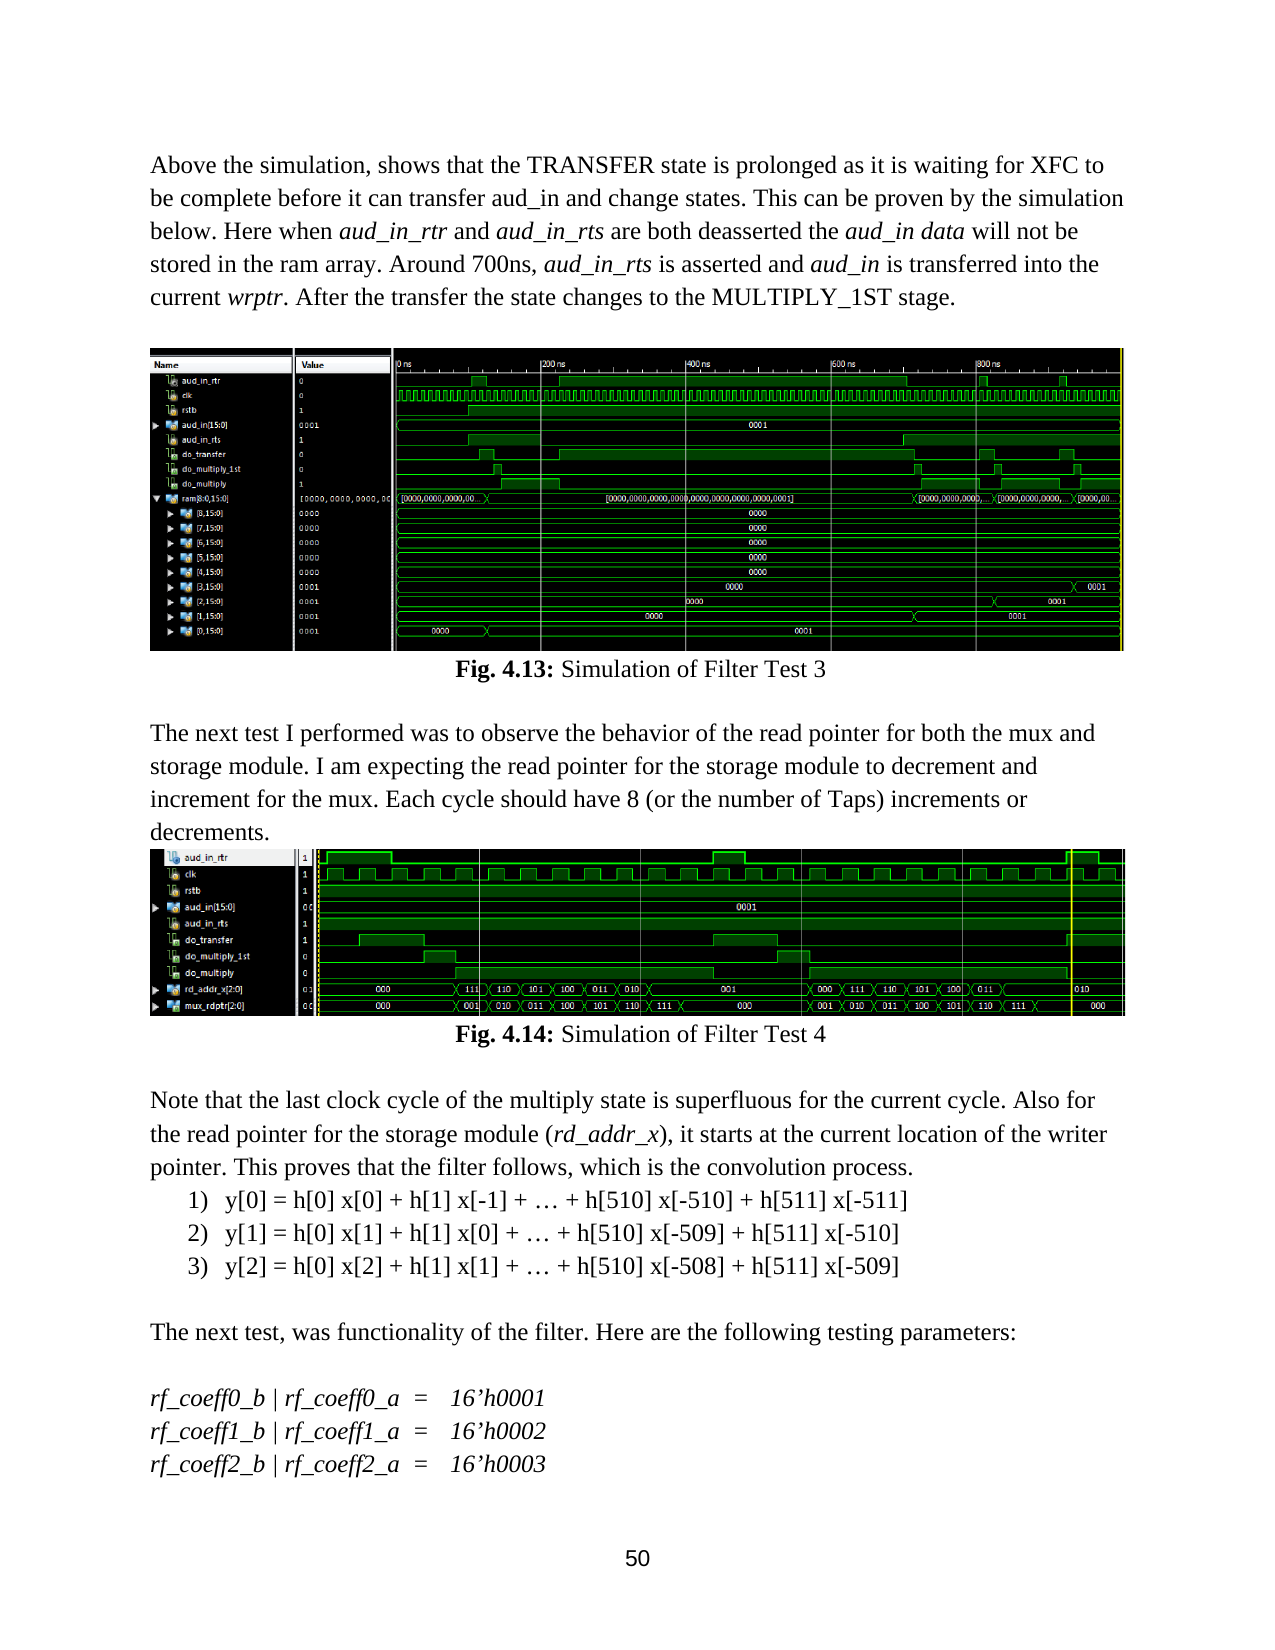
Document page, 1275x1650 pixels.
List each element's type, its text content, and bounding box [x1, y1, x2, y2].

list y[1] = h[0] x[1] + h[1] x[0] + … + h[510] x[-509] + h[511] x[-510] [150, 1218, 1125, 1246]
picture [150, 849, 1125, 1016]
text Above the simulation, shows that the TRANSFER state is prolonged as it is waiting for XFC to be complete before it can transfer aud_in and change states. This can be proven by the simulation below. Here when aud_in_rtr and aud_in_rts are both deasserted the aud_in data will not be stored in the ram array. Around 700ns, aud_in_rts is asserted and aud_in is transferred into the current wrptr. After the transfer the state changes to the MULTIPLY_1ST stage. [150, 150, 1125, 311]
list y[0] = h[0] x[0] + h[1] x[-1] + … + h[510] x[-510] + h[511] x[-511] [150, 1185, 1125, 1213]
text rf_coeff2_b | rf_coeff2_a = 16’h0003 [150, 1449, 1125, 1478]
text rf_coeff1_b | rf_coeff1_a = 16’h0002 [150, 1416, 1125, 1444]
text Fig. 4.14: Simulation of Filter Test 4 [150, 1019, 1125, 1048]
text Fig. 4.13: Simulation of Filter Test 3 [150, 654, 1125, 683]
text rf_coeff0_b | rf_coeff0_a = 16’h0001 [150, 1383, 1125, 1412]
list y[2] = h[0] x[2] + h[1] x[1] + … + h[510] x[-508] + h[511] x[-509] [150, 1251, 1125, 1279]
text Note that the last clock cycle of the multiply state is superfluous for the current cycle. Also for the read pointer for the storage module (rd_addr_x), it starts at the current location of the writer pointer. This proves that the filter follows, which is the convolution process. [150, 1086, 1125, 1180]
text The next test I performed was to observe the behavior of the read pointer for both the mux and storage module. I am expecting the read pointer for the storage module to decrement and increment for the mux. Each cycle should have 8 (or the number of Taps) increments or decrements. [150, 718, 1125, 846]
text The next test, was functionality of the filter. Here are the following testing parameters: [150, 1317, 1125, 1346]
picture [150, 348, 1125, 651]
